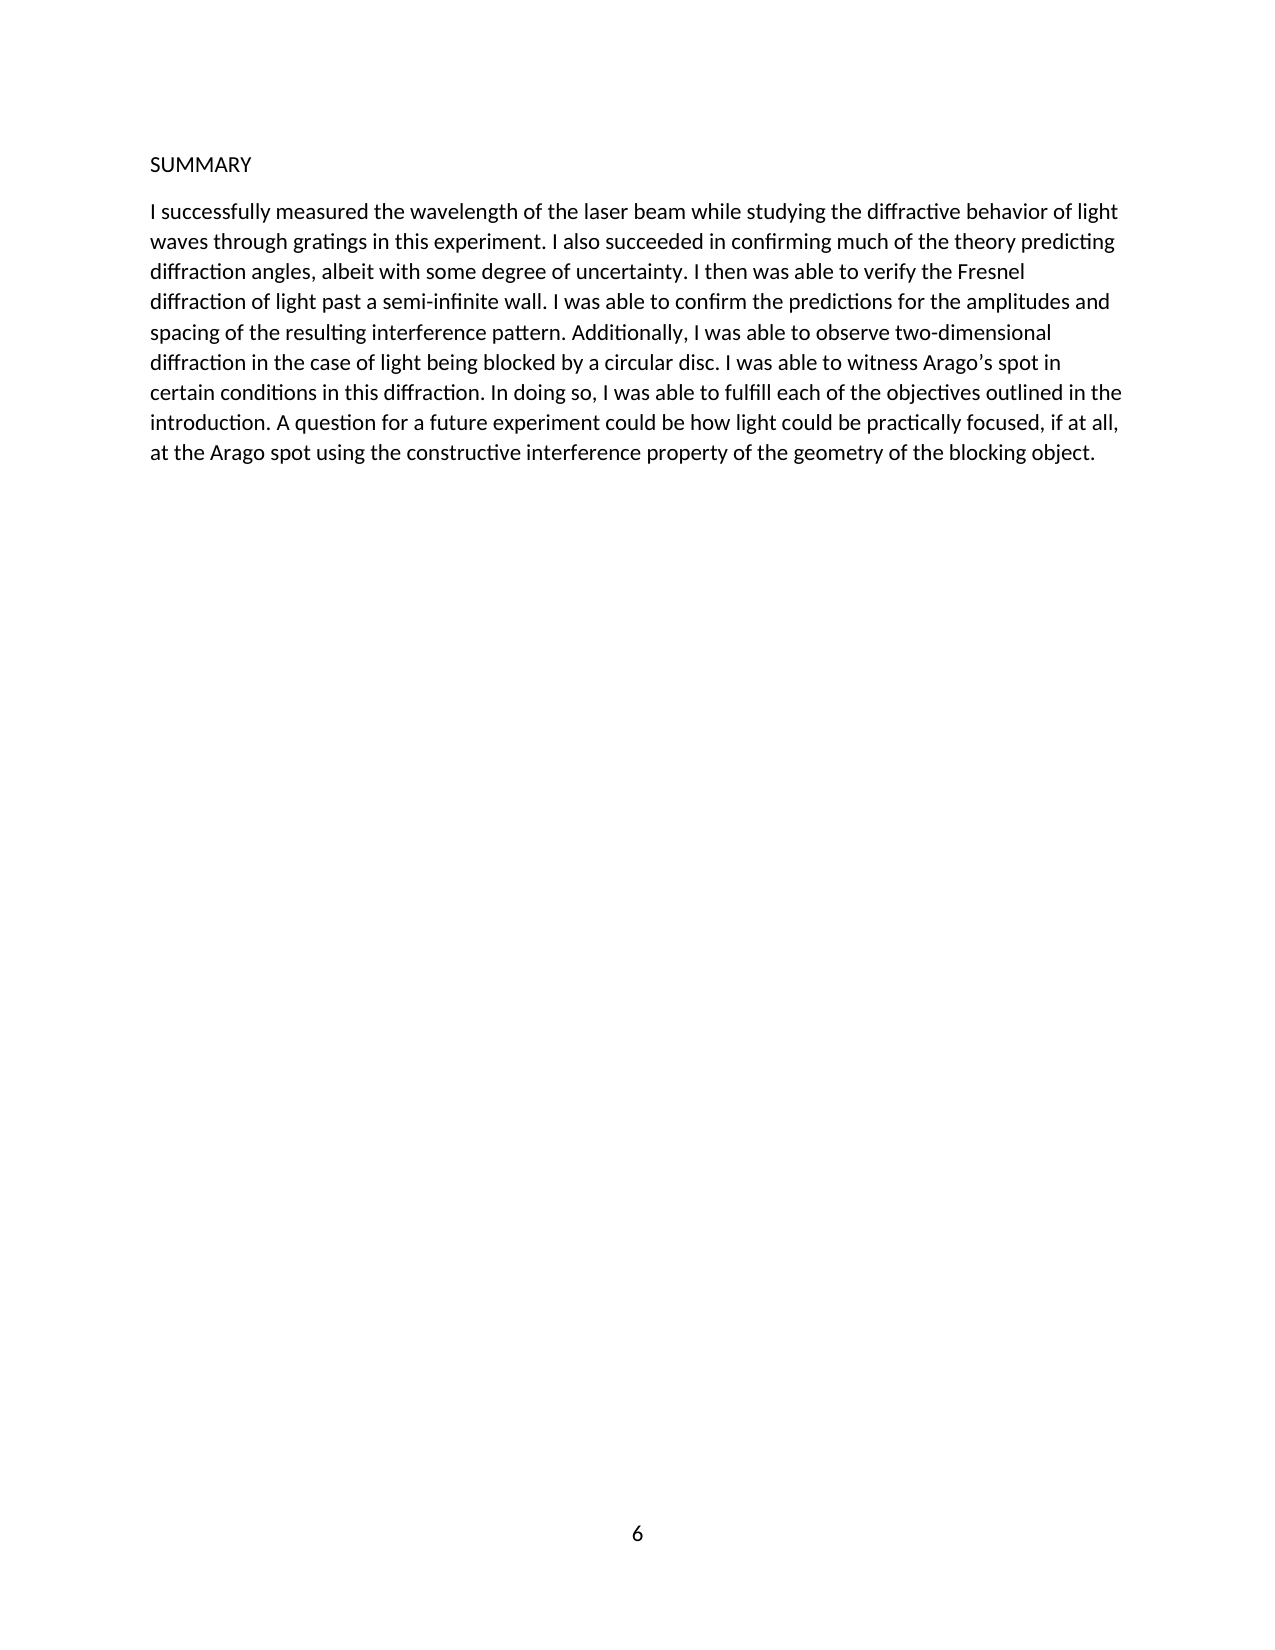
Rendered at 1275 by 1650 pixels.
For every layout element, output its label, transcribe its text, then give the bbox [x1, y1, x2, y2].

text I successfully measured the wavelength of the laser beam while studying the diffractive behavior of light waves through gratings in this experiment. I also succeeded in confirming much of the theory predicting diffraction angles, albeit with some degree of uncertainty. I then was able to verify the Fresnel diffraction of light past a semi-infinite wall. I was able to confirm the predictions for the amplitudes and spacing of the resulting interference pattern. Additionally, I was able to observe two-dimensional diffraction in the case of light being blocked by a circular disc. I was able to witness Arago’s spot in certain conditions in this diffraction. In doing so, I was able to fulfill each of the objectives outlined in the introduction. A question for a future experiment could be how light could be practically focused, if at all, at the Arago spot using the constructive interference property of the geometry of the blocking object. [150, 197, 1125, 467]
text SUMMARY [150, 150, 1125, 178]
